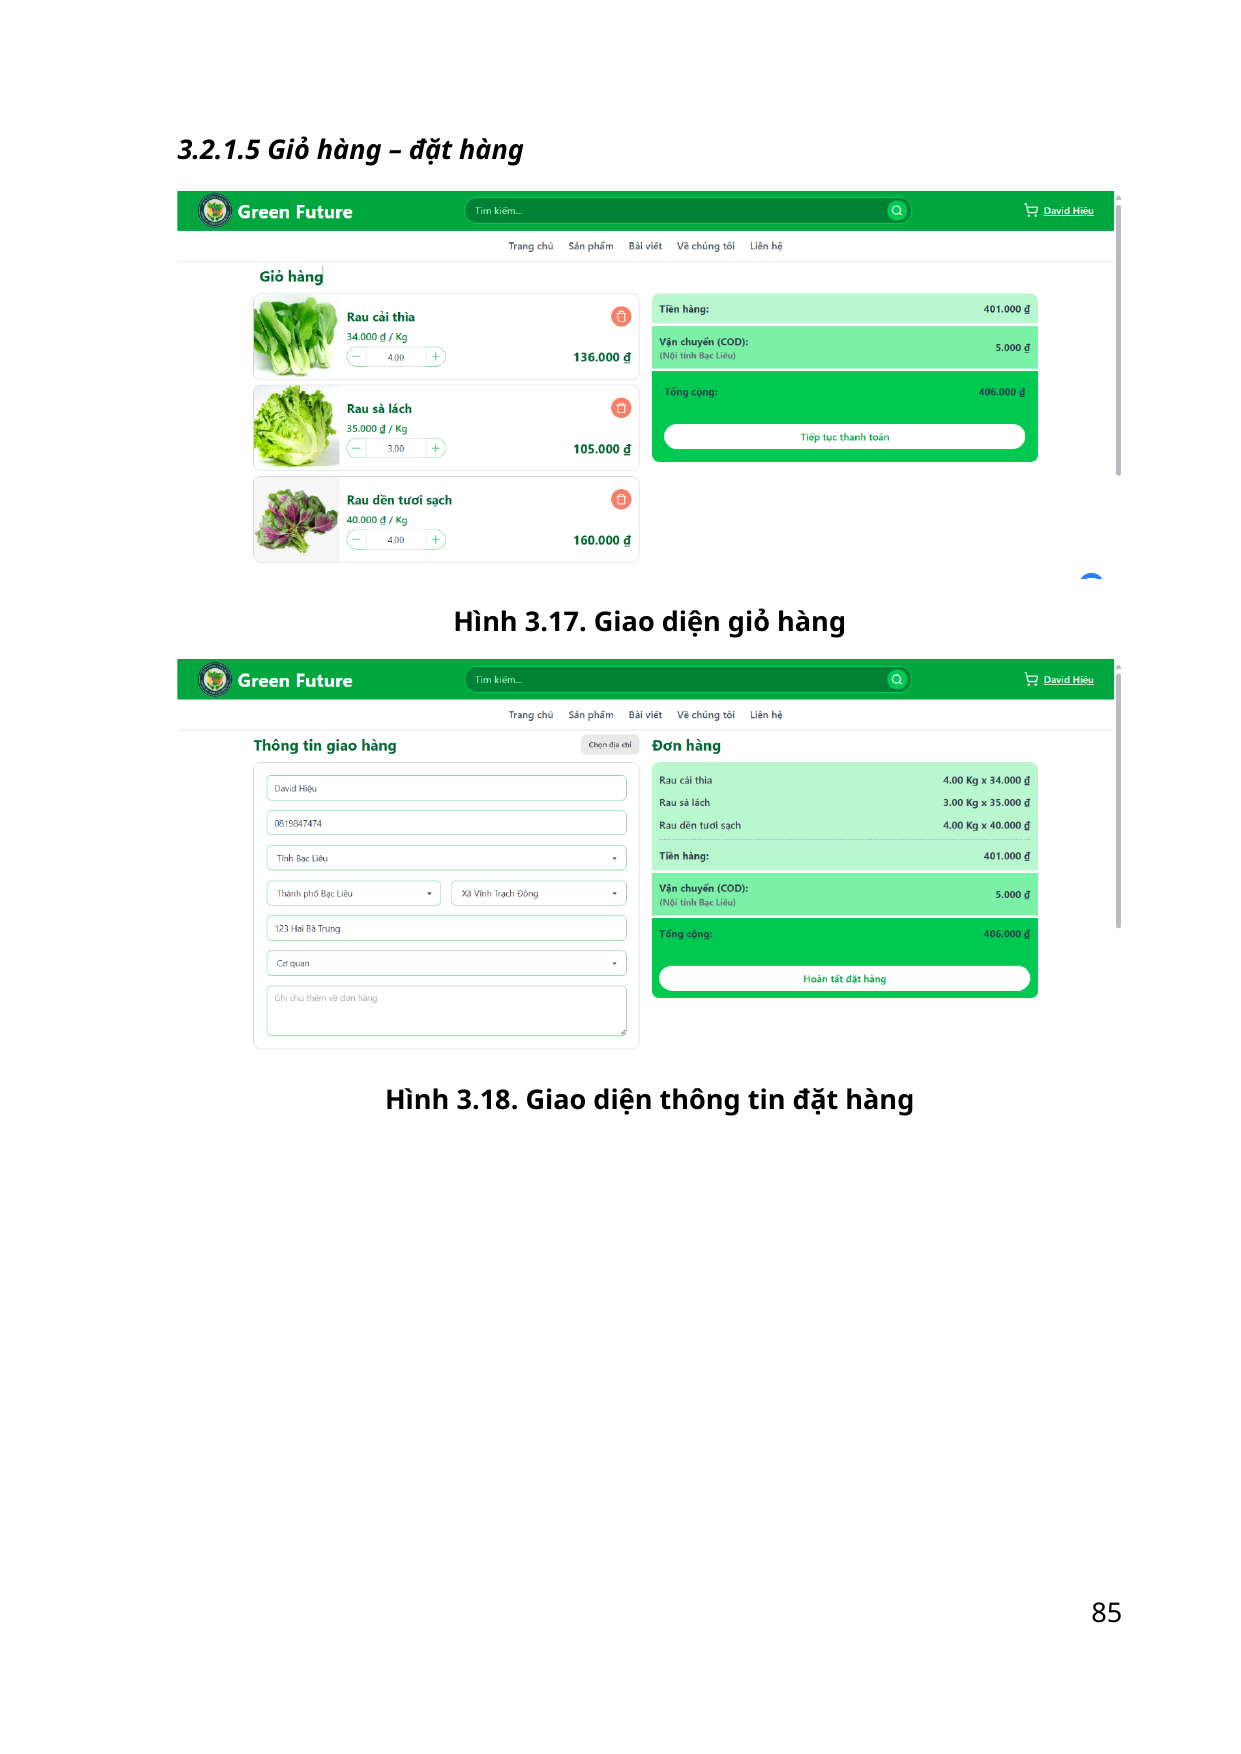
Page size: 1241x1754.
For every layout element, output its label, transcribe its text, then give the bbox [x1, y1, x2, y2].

subtitle 3.2.1.5 Giỏ hàng – đặt hàng [177, 131, 1122, 167]
picture [177, 659, 1123, 1058]
picture [177, 191, 1123, 579]
text Hình 3.18. Giao diện thông tin đặt hàng [177, 1081, 1122, 1118]
text Hình 3.17. Giao diện giỏ hàng [177, 602, 1122, 639]
